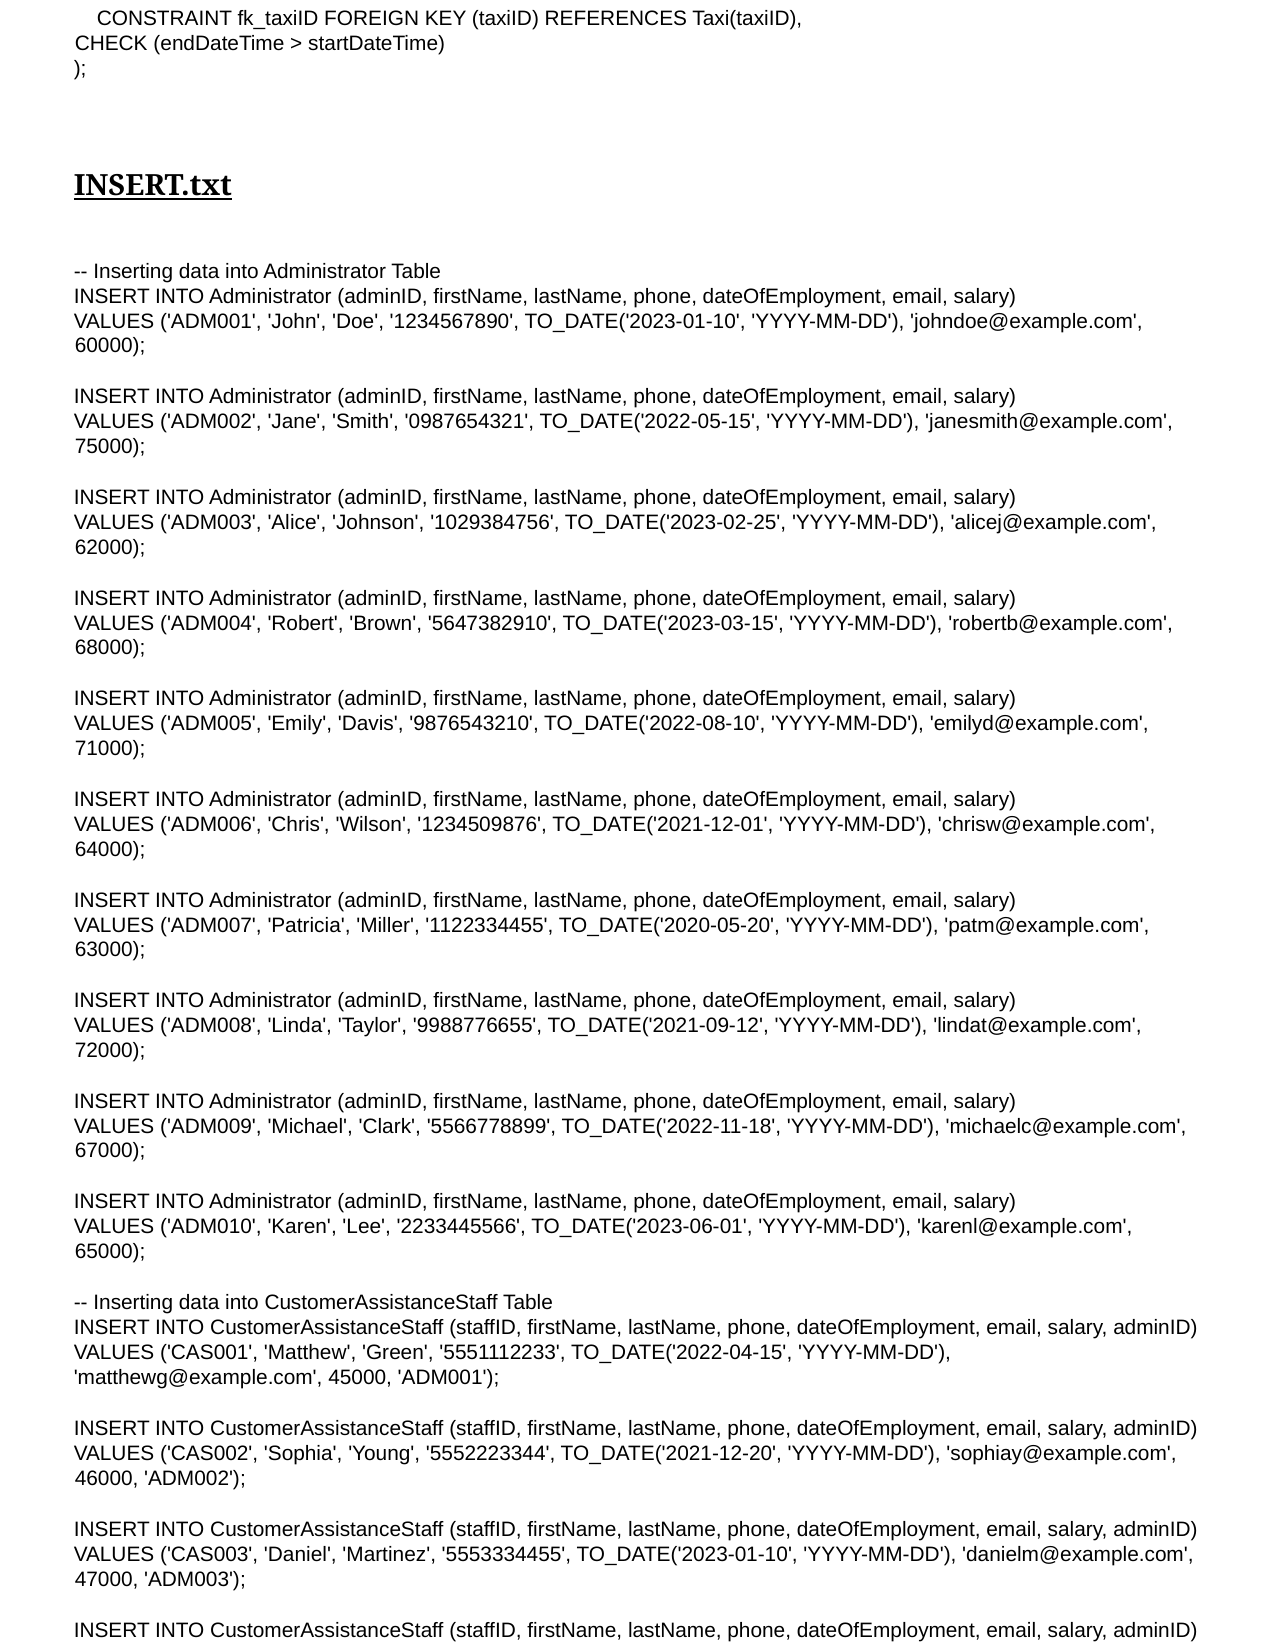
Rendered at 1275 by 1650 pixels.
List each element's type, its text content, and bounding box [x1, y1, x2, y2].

text INSERT INTO CustomerAssistanceStaff (staffID, firstName, lastName, phone, dateOfEmployment, email, salary, adminID) [73, 1416, 1200, 1440]
text INSERT INTO Administrator (adminID, firstName, lastName, phone, dateOfEmployment, email, salary) [73, 887, 1200, 911]
subtitle INSERT.txt [73, 164, 474, 204]
text VALUES ('ADM006', 'Chris', 'Wilson', '1234509876', TO_DATE('2021-12-01', 'YYYY-MM-DD'), 'chrisw@example.com', 64000); [73, 812, 1200, 860]
text VALUES ('ADM001', 'John', 'Doe', '1234567890', TO_DATE('2023-01-10', 'YYYY-MM-DD'), 'johndoe@example.com', 60000); [73, 309, 1200, 357]
text -- Inserting data into CustomerAssistanceStaff Table [73, 1290, 1200, 1314]
text INSERT INTO Administrator (adminID, firstName, lastName, phone, dateOfEmployment, email, salary) [73, 1089, 1200, 1113]
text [73, 1617, 1200, 1641]
text INSERT INTO CustomerAssistanceStaff (staffID, firstName, lastName, phone, dateOfEmployment, email, salary, adminID) [73, 1315, 1200, 1339]
text VALUES ('CAS002', 'Sophia', 'Young', '5552223344', TO_DATE('2021-12-20', 'YYYY-MM-DD'), 'sophiay@example.com', 46000, 'ADM002'); [73, 1441, 1200, 1490]
text INSERT INTO Administrator (adminID, firstName, lastName, phone, dateOfEmployment, email, salary) [73, 787, 1200, 811]
text CONSTRAINT fk_taxiID FOREIGN KEY (taxiID) REFERENCES Taxi(taxiID), CHECK (endDateTime > startDateTime) [73, 6, 886, 55]
text VALUES ('ADM010', 'Karen', 'Lee', '2233445566', TO_DATE('2023-06-01', 'YYYY-MM-DD'), 'karenl@example.com', 65000); [73, 1214, 1200, 1263]
text VALUES ('ADM005', 'Emily', 'Davis', '9876543210', TO_DATE('2022-08-10', 'YYYY-MM-DD'), 'emilyd@example.com', 71000); [73, 711, 1200, 760]
text -- Inserting data into Administrator Table [73, 258, 1200, 282]
text VALUES ('ADM009', 'Michael', 'Clark', '5566778899', TO_DATE('2022-11-18', 'YYYY-MM-DD'), 'michaelc@example.com', 67000); [73, 1114, 1200, 1162]
text 'matthewg@example.com', 45000, 'ADM001'); [73, 1365, 1200, 1389]
text INSERT INTO Administrator (adminID, firstName, lastName, phone, dateOfEmployment, email, salary) [73, 988, 1200, 1012]
text INSERT INTO Administrator (adminID, firstName, lastName, phone, dateOfEmployment, email, salary) [73, 485, 1200, 509]
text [73, 1517, 1200, 1541]
text VALUES ('CAS001', 'Matthew', 'Green', '5551112233', TO_DATE('2022-04-15', 'YYYY-MM-DD'), [73, 1340, 1200, 1364]
text VALUES ('ADM003', 'Alice', 'Johnson', '1029384756', TO_DATE('2023-02-25', 'YYYY-MM-DD'), 'alicej@example.com', 62000); [73, 510, 1200, 558]
text ); [73, 56, 1200, 80]
text INSERT INTO Administrator (adminID, firstName, lastName, phone, dateOfEmployment, email, salary) [73, 686, 1200, 710]
text VALUES ('ADM007', 'Patricia', 'Miller', '1122334455', TO_DATE('2020-05-20', 'YYYY-MM-DD'), 'patm@example.com', 63000); [73, 912, 1200, 961]
text INSERT INTO Administrator (adminID, firstName, lastName, phone, dateOfEmployment, email, salary) [73, 384, 1200, 408]
text VALUES ('CAS003', 'Daniel', 'Martinez', '5553334455', TO_DATE('2023-01-10', 'YYYY-MM-DD'), 'danielm@example.com', 47000, 'ADM003'); [73, 1542, 1200, 1590]
text INSERT INTO Administrator (adminID, firstName, lastName, phone, dateOfEmployment, email, salary) [73, 284, 1200, 308]
text VALUES ('ADM008', 'Linda', 'Taylor', '9988776655', TO_DATE('2021-09-12', 'YYYY-MM-DD'), 'lindat@example.com', 72000); [73, 1013, 1200, 1062]
text INSERT INTO Administrator (adminID, firstName, lastName, phone, dateOfEmployment, email, salary) [73, 586, 1200, 609]
text INSERT INTO Administrator (adminID, firstName, lastName, phone, dateOfEmployment, email, salary) [73, 1189, 1200, 1213]
text VALUES ('ADM004', 'Robert', 'Brown', '5647382910', TO_DATE('2023-03-15', 'YYYY-MM-DD'), 'robertb@example.com', 68000); [73, 611, 1200, 659]
text VALUES ('ADM002', 'Jane', 'Smith', '0987654321', TO_DATE('2022-05-15', 'YYYY-MM-DD'), 'janesmith@example.com', 75000); [73, 409, 1200, 458]
